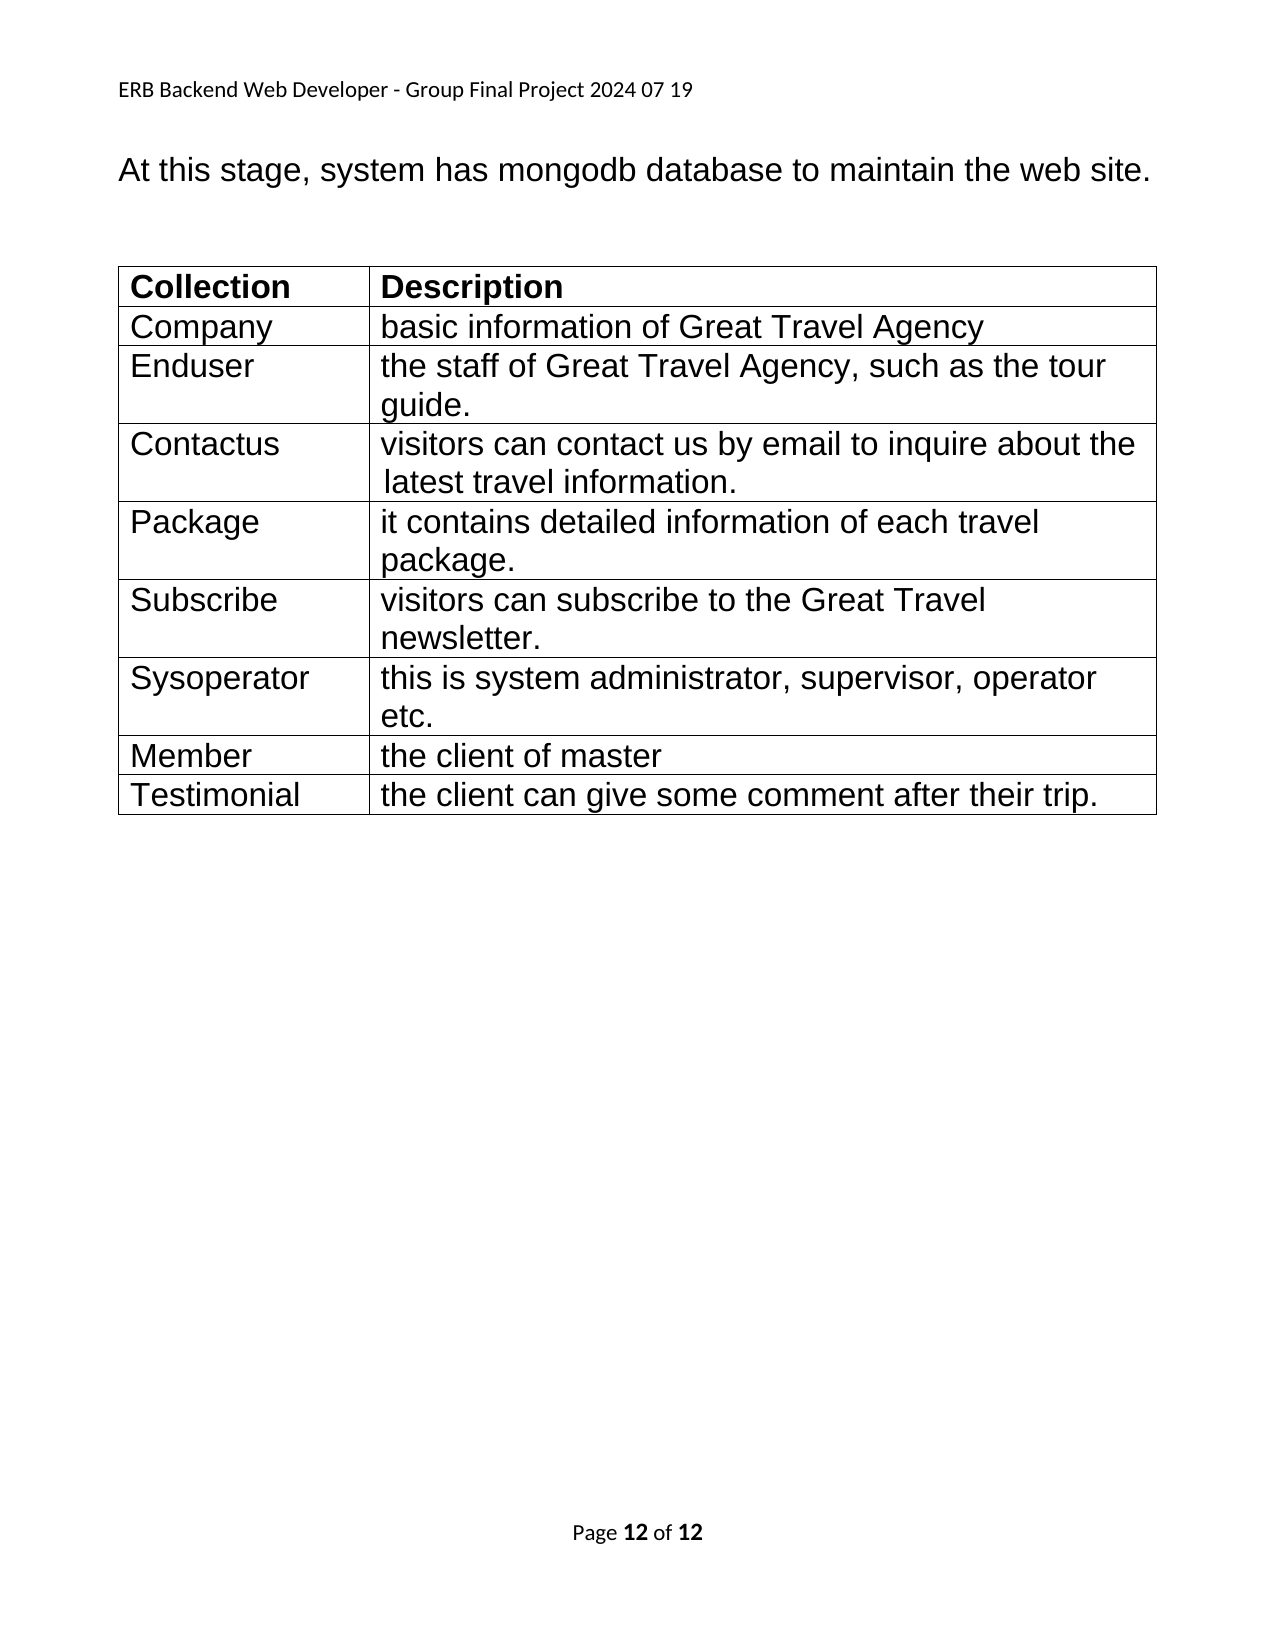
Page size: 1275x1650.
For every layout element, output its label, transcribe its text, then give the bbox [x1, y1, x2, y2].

table_cell Subscribe [119, 580, 369, 657]
table_cell this is system administrator, supervisor, operator etc. [370, 658, 1156, 735]
table_cell the client of master [370, 736, 1156, 774]
table_cell Package [119, 502, 369, 579]
table_cell visitors can subscribe to the Great Travel newsletter. [370, 580, 1156, 657]
table_cell the client can give some comment after their trip. [370, 775, 1156, 814]
table_header Description [370, 267, 1156, 306]
table_cell it contains detailed information of each travel package. [370, 502, 1156, 579]
table_cell visitors can contact us by email to inquire about the latest travel information. [370, 424, 1156, 501]
table_cell Testimonial [119, 775, 369, 814]
table_cell Contactus [119, 424, 369, 501]
table_cell Member [119, 736, 369, 774]
table_cell Sysoperator [119, 658, 369, 735]
table_header Collection [119, 267, 369, 306]
text At this stage, system has mongodb database to maintain the web site. [118, 150, 1157, 188]
table_cell basic information of Great Travel Agency [370, 307, 1156, 345]
table_cell the staff of Great Travel Agency, such as the tour guide. [370, 346, 1156, 423]
table_cell Company [119, 307, 369, 345]
table_cell Enduser [119, 346, 369, 423]
